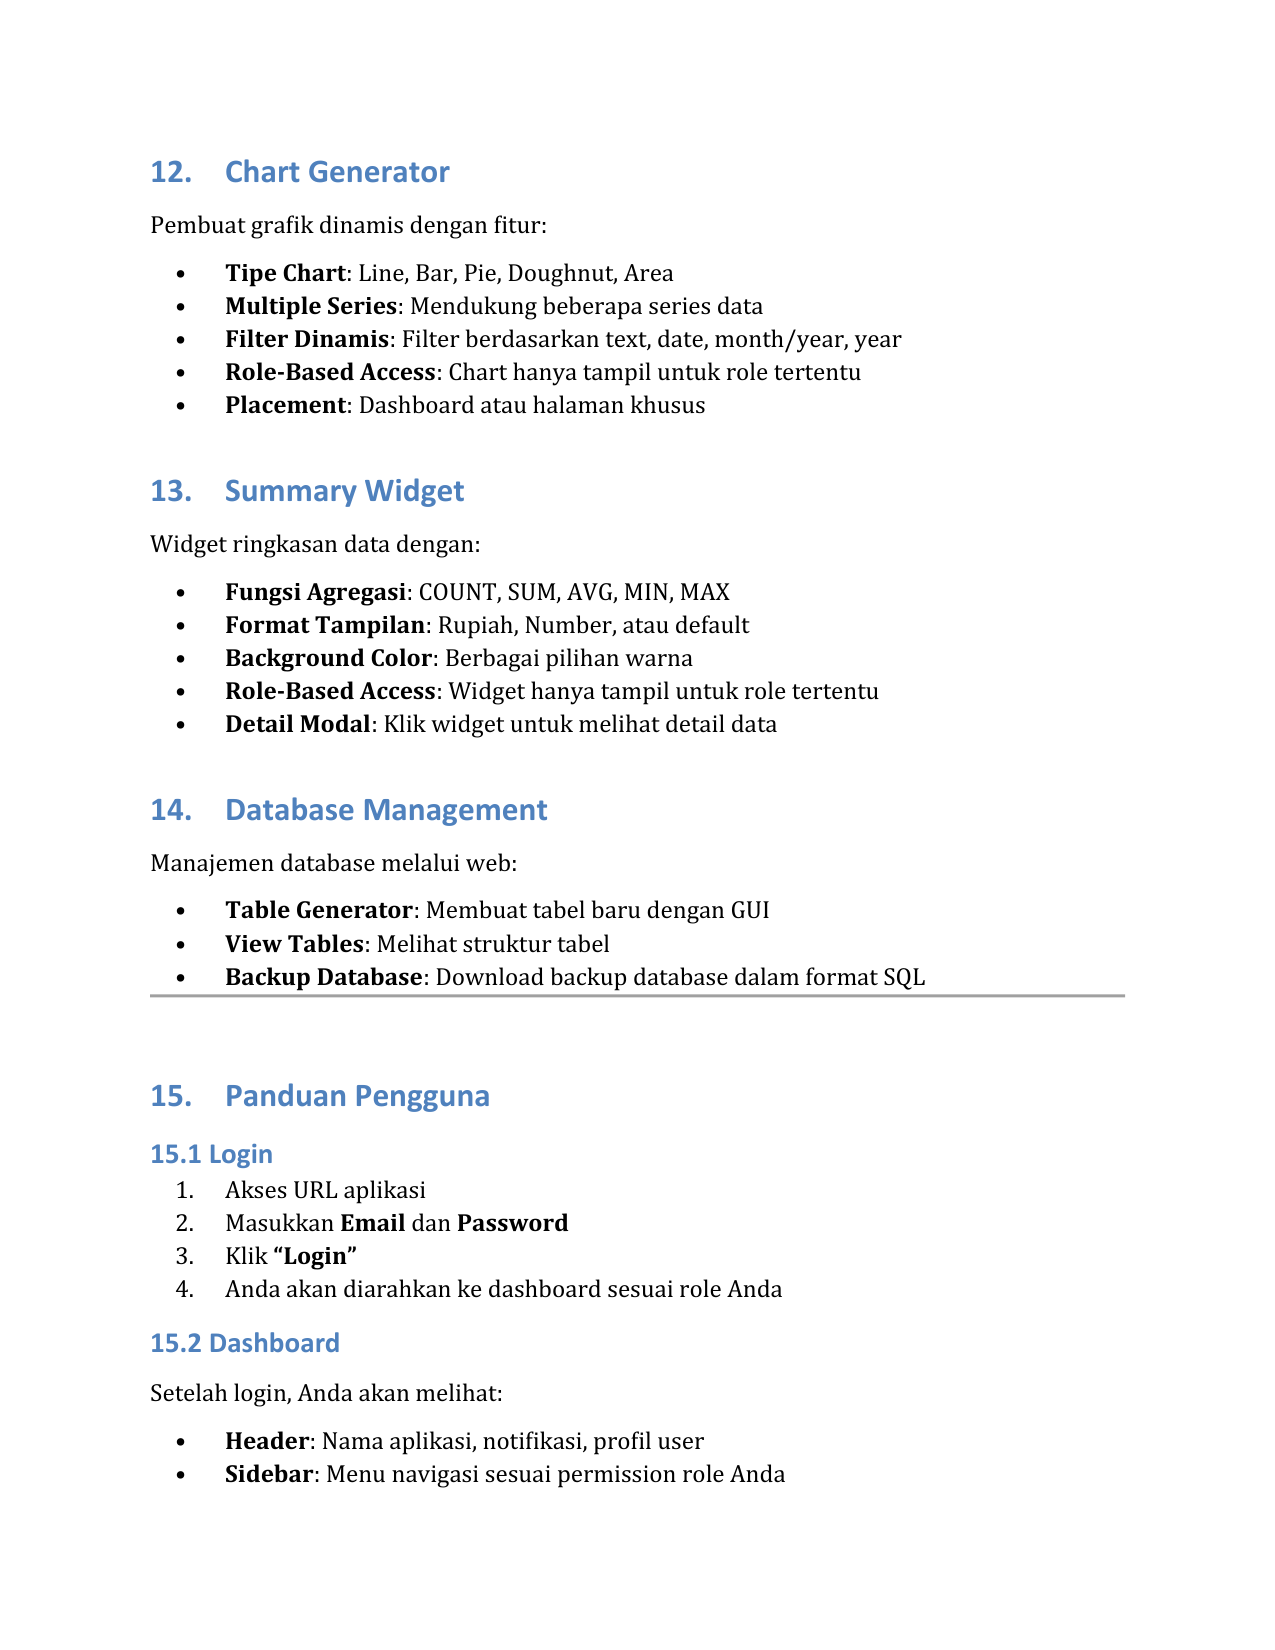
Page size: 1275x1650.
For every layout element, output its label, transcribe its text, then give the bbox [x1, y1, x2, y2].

list Tipe Chart: Line, Bar, Pie, Doughnut, Area [175, 257, 1125, 287]
subtitle Database Management [150, 788, 1125, 828]
list Akses URL aplikasi [175, 1174, 1125, 1204]
subtitle Login [150, 1135, 1125, 1171]
list Backup Database: Download backup database dalam format SQL [175, 961, 1125, 991]
subtitle Summary Widget [150, 469, 1125, 509]
list Background Color: Berbagai pilihan warna [175, 642, 1125, 672]
list Placement: Dashboard atau halaman khusus [175, 389, 1125, 419]
list Masukkan Email dan Password [175, 1207, 1125, 1237]
text Pembuat grafik dinamis dengan fitur: [150, 209, 1125, 239]
list Header: Nama aplikasi, notifikasi, profil user [175, 1426, 1125, 1455]
list Anda akan diarahkan ke dashboard sesuai role Anda [175, 1273, 1125, 1303]
subtitle Chart Generator [150, 150, 1125, 191]
list Role-Based Access: Chart hanya tampil untuk role tertentu [175, 357, 1125, 386]
list Multiple Series: Mendukung beberapa series data [175, 291, 1125, 320]
list Fungsi Agregasi: COUNT, SUM, AVG, MIN, MAX [175, 576, 1125, 606]
list Role-Based Access: Widget hanya tampil untuk role tertentu [175, 675, 1125, 705]
list Detail Modal: Klik widget untuk melihat detail data [175, 708, 1125, 738]
list Format Tampilan: Rupiah, Number, atau default [175, 609, 1125, 639]
text Setelah login, Anda akan melihat: [150, 1378, 1125, 1407]
list Table Generator: Membuat tabel baru dengan GUI [175, 895, 1125, 924]
text Widget ringkasan data dengan: [150, 528, 1125, 558]
subtitle Panduan Pengguna [150, 1073, 1125, 1114]
list Filter Dinamis: Filter berdasarkan text, date, month/year, year [175, 323, 1125, 353]
subtitle Dashboard [150, 1324, 1125, 1359]
list Klik “Login” [175, 1241, 1125, 1270]
text Manajemen database melalui web: [150, 847, 1125, 876]
list Sidebar: Menu navigasi sesuai permission role Anda [175, 1459, 1125, 1488]
list View Tables: Melihat struktur tabel [175, 928, 1125, 957]
